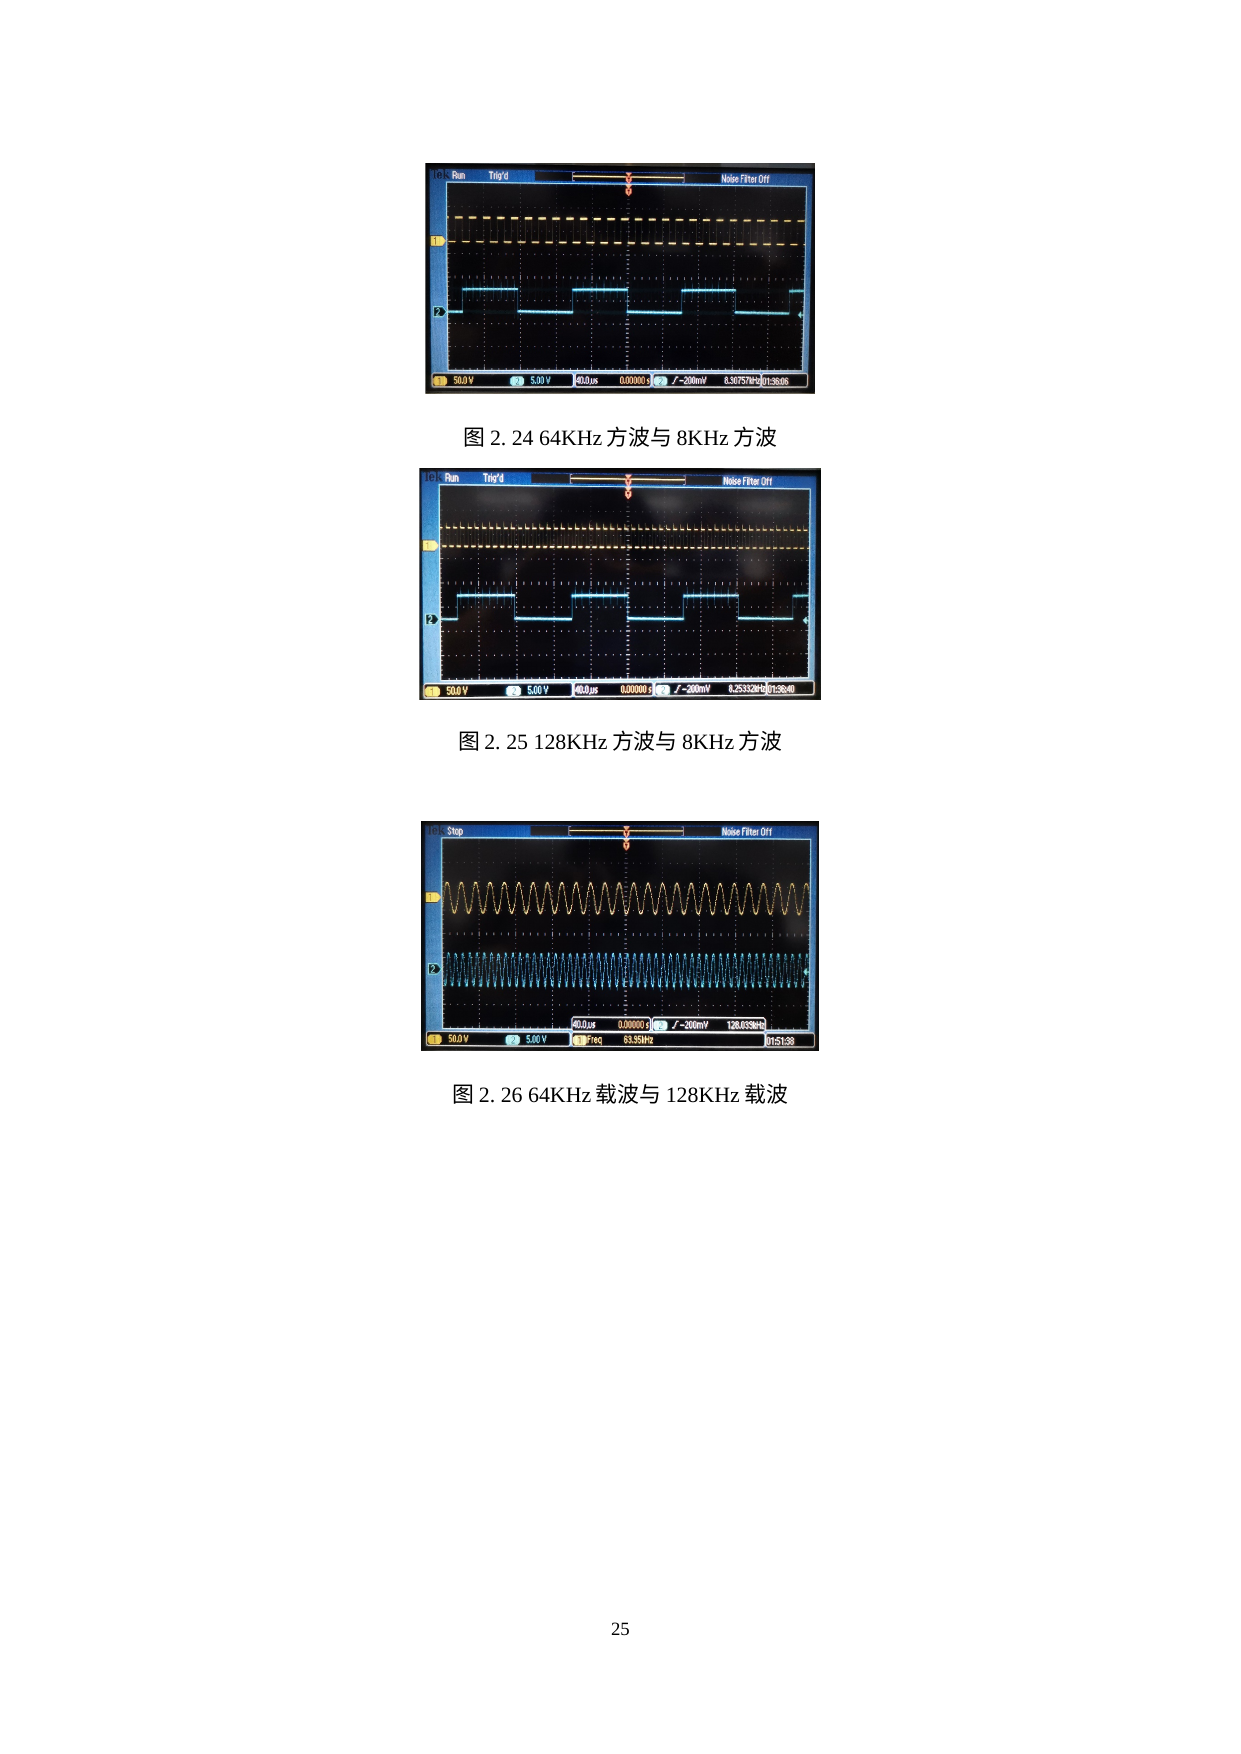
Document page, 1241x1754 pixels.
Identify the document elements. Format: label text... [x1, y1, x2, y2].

picture [419, 468, 821, 700]
picture [421, 821, 819, 1051]
text 图2. 24 64KHz方波与8KHz方波 [187, 418, 1053, 452]
picture [425, 163, 815, 394]
text 图2. 26 64KHz载波与128KHz载波 [187, 1076, 1053, 1110]
text 图2. 25 128KHz方波与8KHz方波 [187, 723, 1053, 757]
